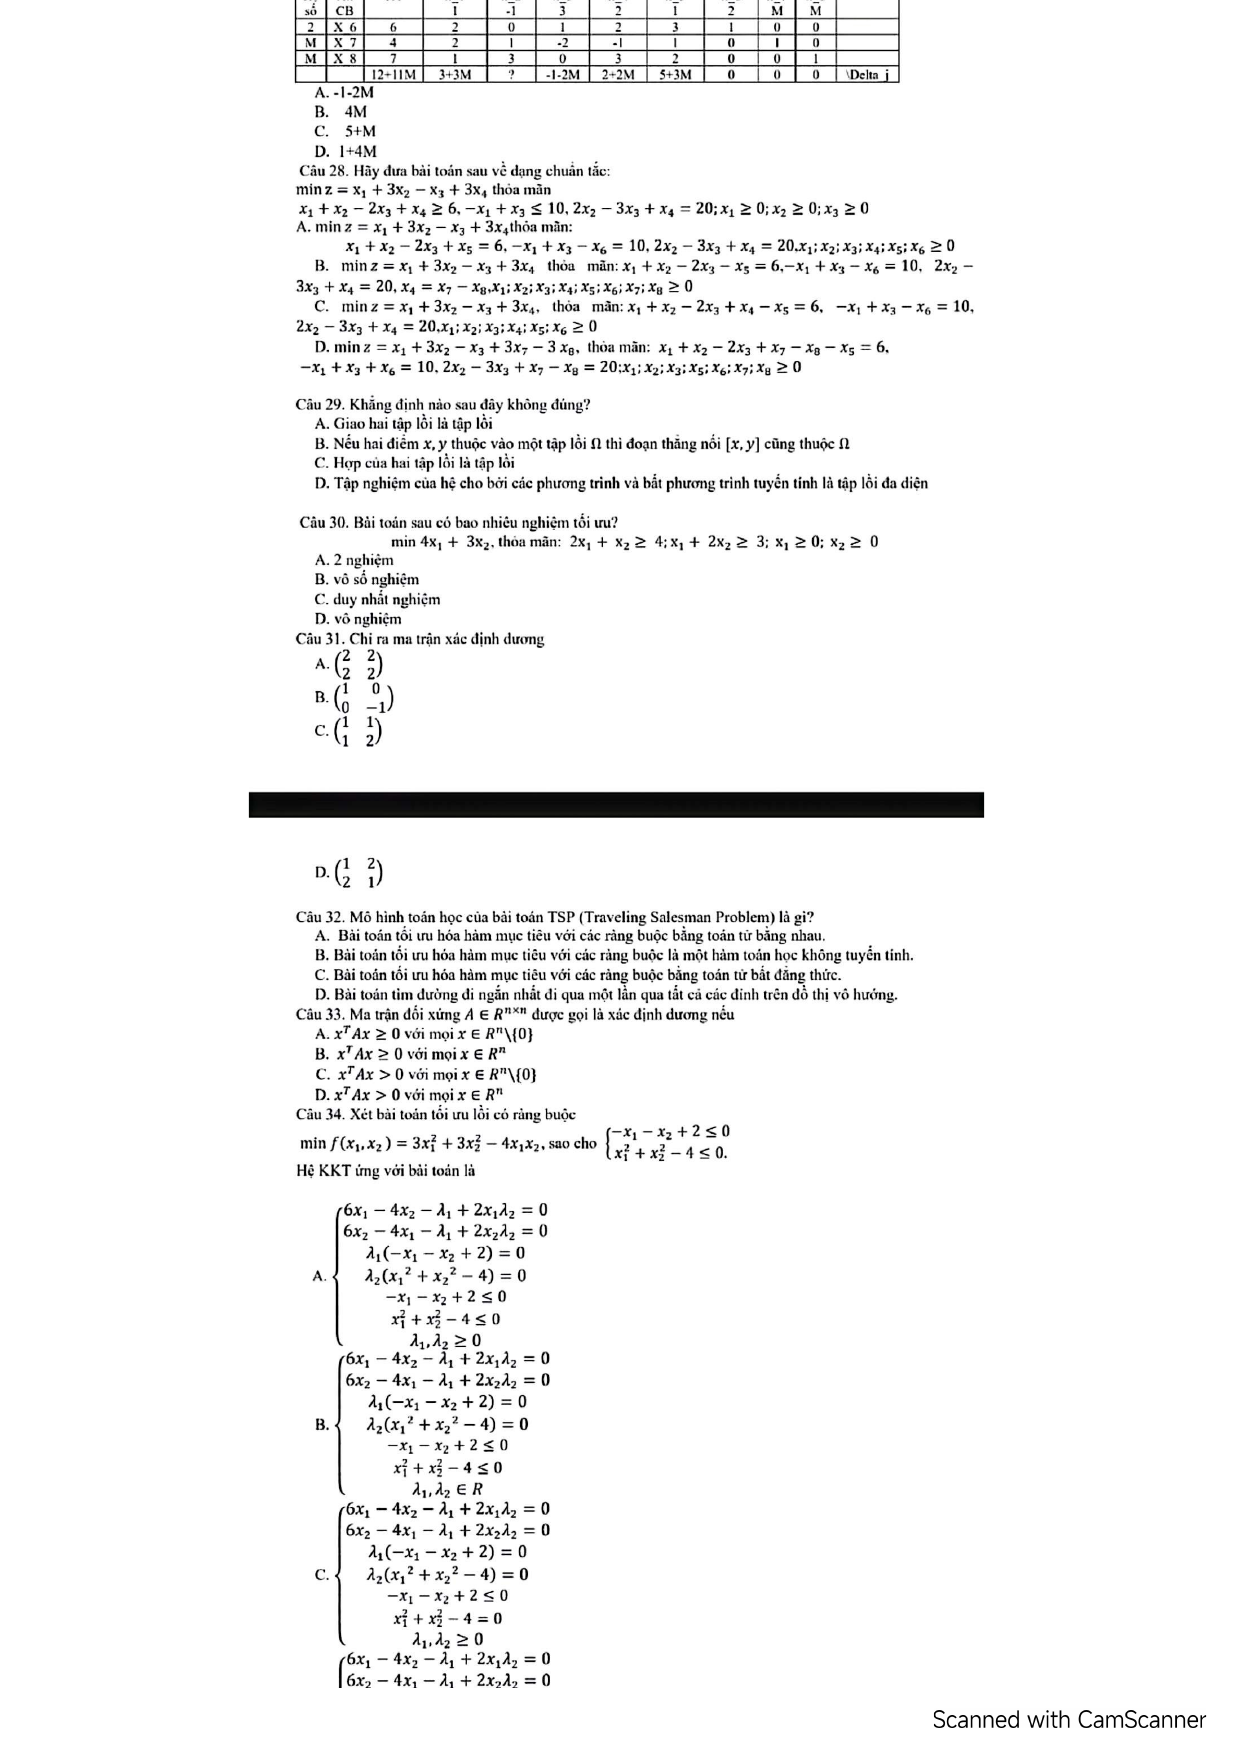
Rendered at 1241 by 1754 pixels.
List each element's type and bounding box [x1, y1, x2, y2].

picture [248, 0, 985, 1688]
picture [933, 1708, 1207, 1728]
